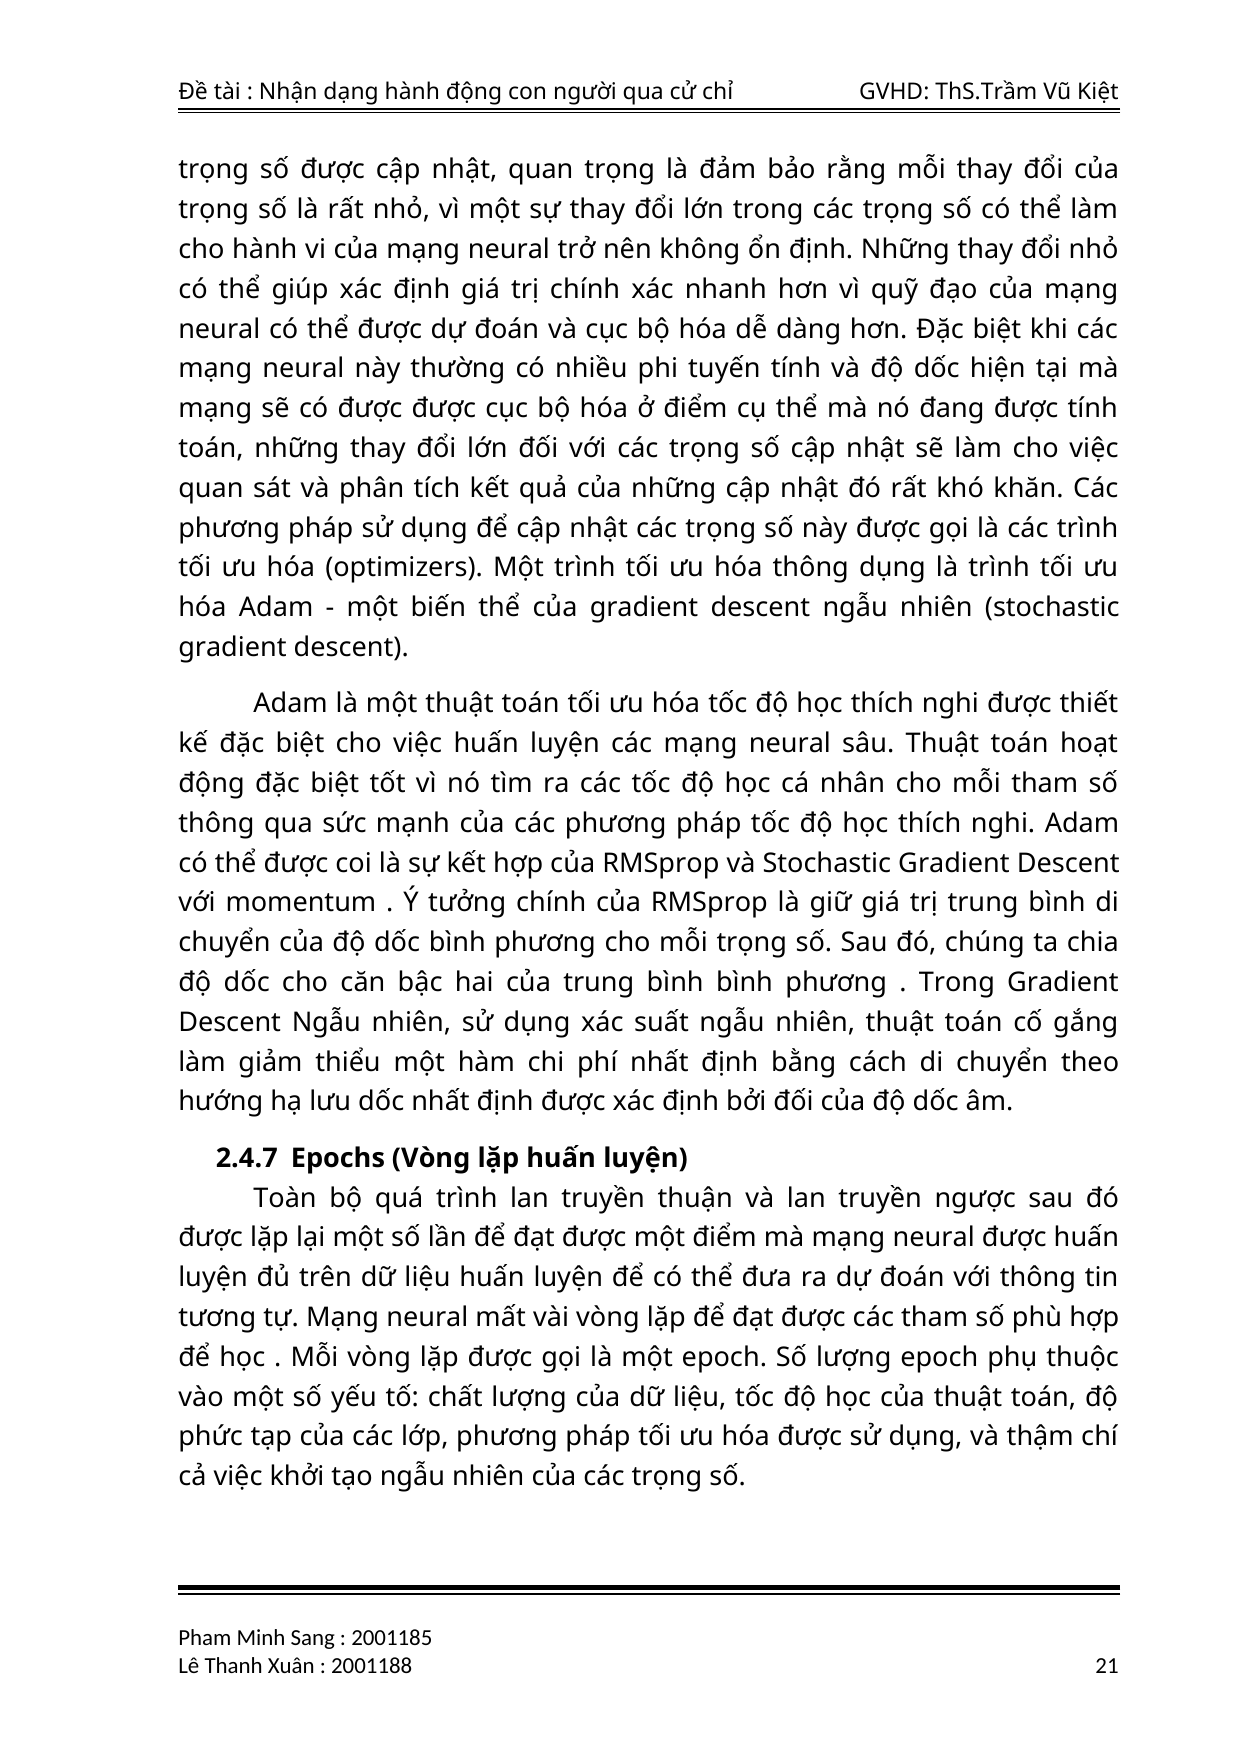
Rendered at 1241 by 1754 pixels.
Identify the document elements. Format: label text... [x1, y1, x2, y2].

subtitle Epochs (Vòng lặp huấn luyện) [216, 1138, 1120, 1175]
text Toàn bộ quá trình lan truyền thuận và lan truyền ngược sau đó được lặp lại một số lần để đạt được một điểm mà mạng neural được huấn luyện đủ trên dữ liệu huấn luyện để có thể đưa ra dự đoán với thông tin tương tự. Mạng neural mất vài vòng lặp để đạt được các tham số phù hợp để học . Mỗi vòng lặp được gọi là một epoch. Số lượng epoch phụ thuộc vào một số yếu tố: chất lượng của dữ liệu, tốc độ học của thuật toán, độ phức tạp của các lớp, phương pháp tối ưu hóa được sử dụng, và thậm chí cả việc khởi tạo ngẫu nhiên của các trọng số. [178, 1178, 1120, 1493]
text Adam là một thuật toán tối ưu hóa tốc độ học thích nghi được thiết kế đặc biệt cho việc huấn luyện các mạng neural sâu. Thuật toán hoạt động đặc biệt tốt vì nó tìm ra các tốc độ học cá nhân cho mỗi tham số thông qua sức mạnh của các phương pháp tốc độ học thích nghi. Adam có thể được coi là sự kết hợp của RMSprop và Stochastic Gradient Descent với momentum . Ý tưởng chính của RMSprop là giữ giá trị trung bình di chuyển của độ dốc bình phương cho mỗi trọng số. Sau đó, chúng ta chia độ dốc cho căn bậc hai của trung bình bình phương . Trong Gradient Descent Ngẫu nhiên, sử dụng xác suất ngẫu nhiên, thuật toán cố gắng làm giảm thiểu một hàm chi phí nhất định bằng cách di chuyển theo hướng hạ lưu dốc nhất định được xác định bởi đối của độ dốc âm. [178, 684, 1120, 1119]
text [178, 150, 1120, 664]
